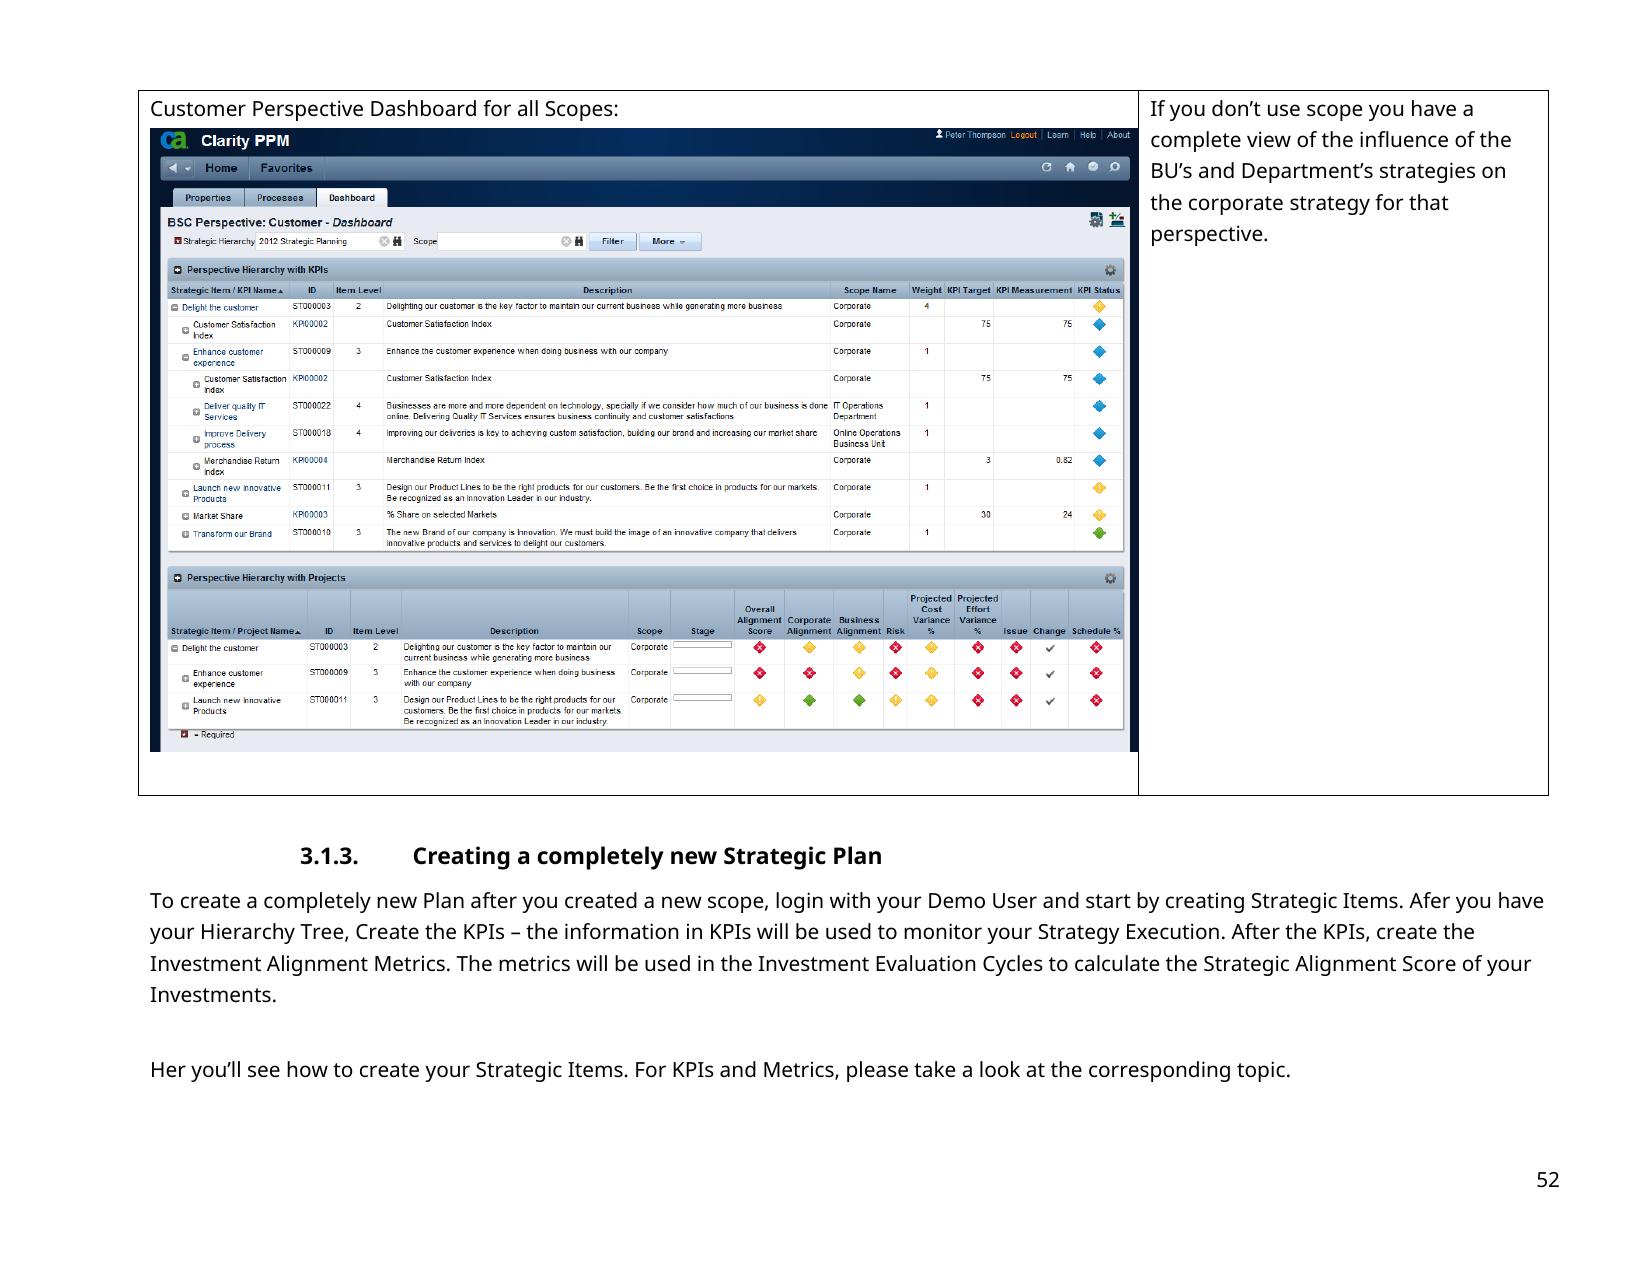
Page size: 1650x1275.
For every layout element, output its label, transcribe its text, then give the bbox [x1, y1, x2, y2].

table_header If you don’t use scope you have a complete view of the influence of the BU’s and Department’s strategies on the corporate strategy for that perspective. [1139, 91, 1548, 795]
picture [150, 128, 1139, 752]
table_header Customer Perspective Dashboard for all Scopes: [139, 91, 1138, 795]
text Her you’ll see how to create your Strategic Items. For KPIs and Metrics, please take a look at the corresponding topic. [150, 1052, 1560, 1083]
text To create a completely new Plan after you created a new scope, login with your Demo User and start by creating Strategic Items. Afer you have your Hierarchy Tree, Create the KPIs – the information in KPIs will be used to monitor your Strategy Execution. After the KPIs, create the Investment Alignment Metrics. The metrics will be used in the Investment Evaluation Cycles to calculate the Strategic Alignment Score of your Investments. [150, 883, 1560, 1008]
subtitle Creating a completely new Strategic Plan [300, 840, 1560, 871]
